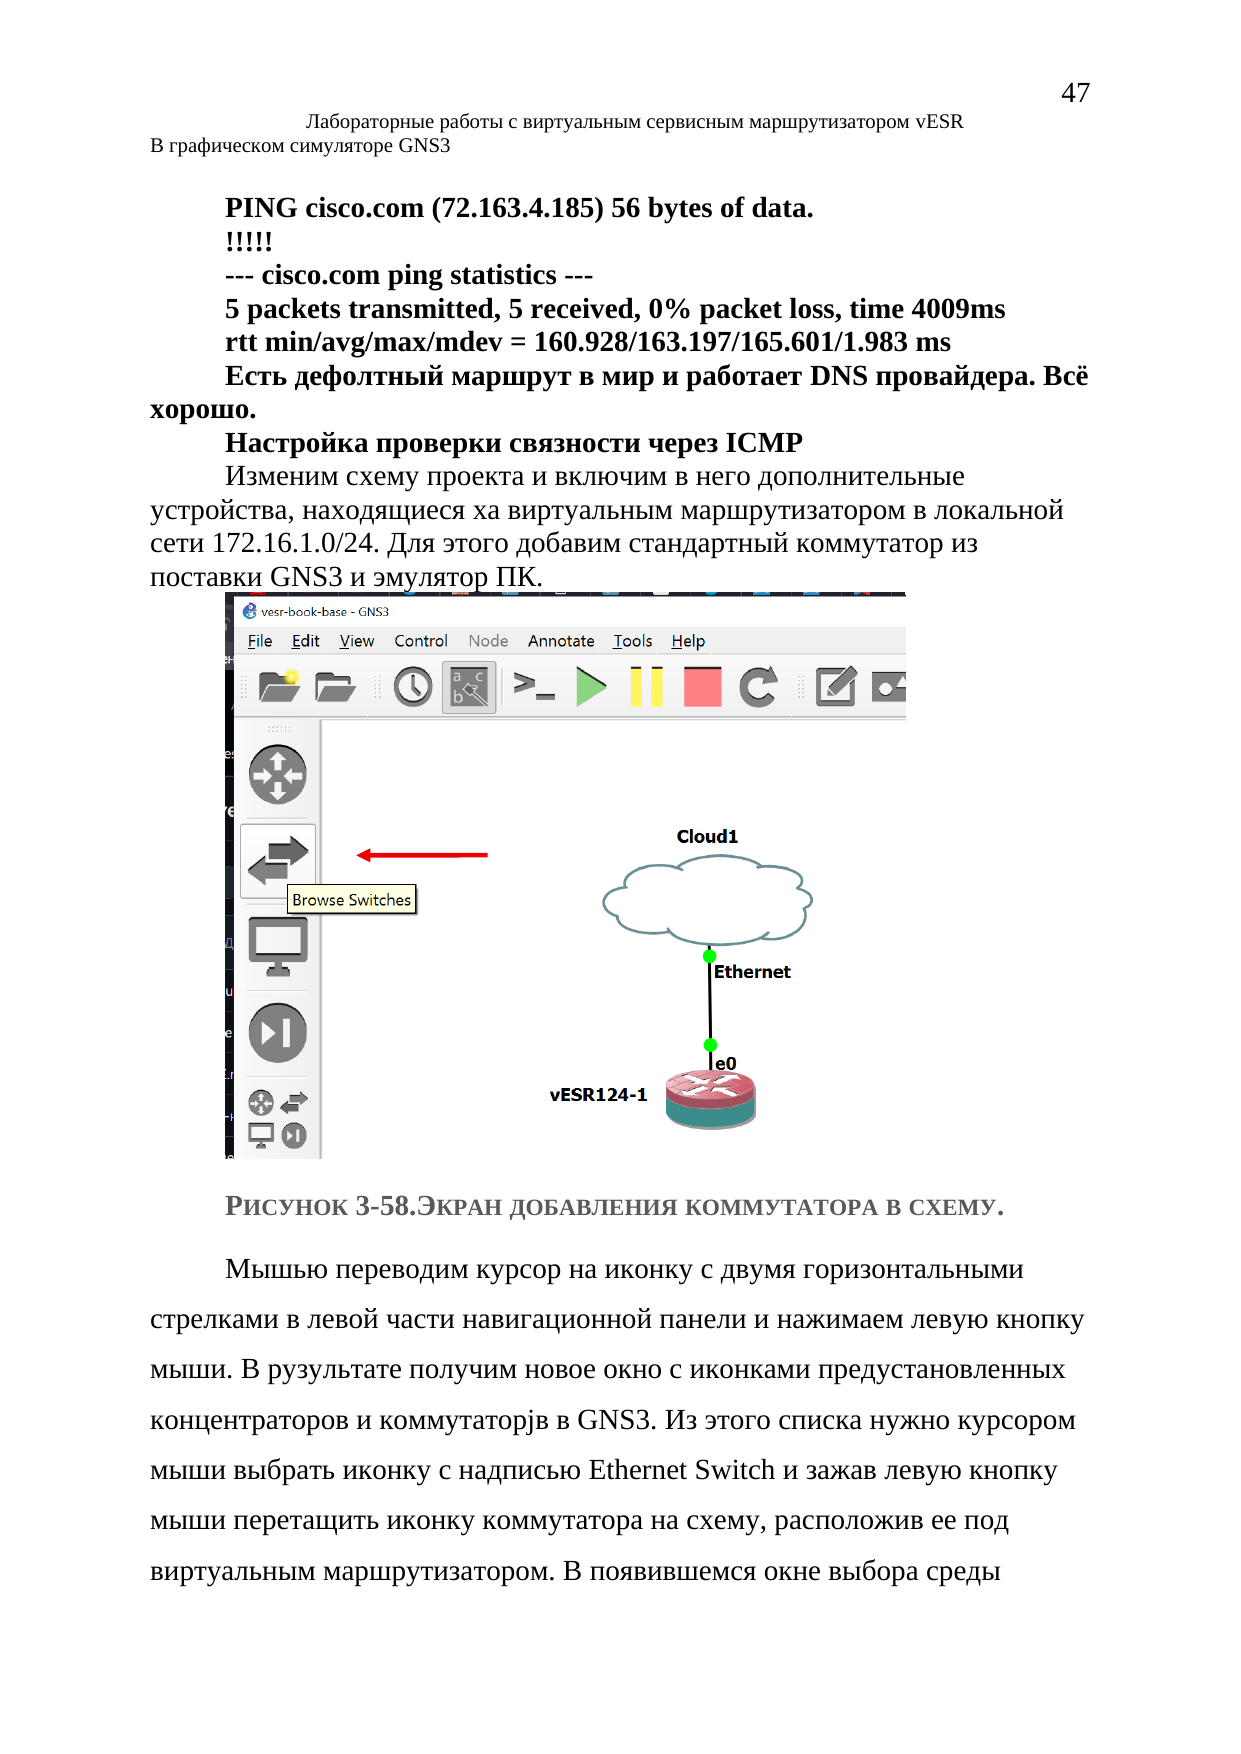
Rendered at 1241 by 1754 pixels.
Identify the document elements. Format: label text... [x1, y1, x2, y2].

picture [225, 592, 906, 1159]
text Настройка проверки связности через ICMP [150, 425, 1090, 458]
text Изменим схему проекта и включим в него дополнительные устройства, находящиеся ха виртуальным маршрутизатором в локальной сети 172.16.1.0/24. Для этого добавим стандартный коммутатор из поставки GNS3 и эмулятор ПК. [150, 458, 1090, 593]
text --- cisco.com ping statistics --- [150, 257, 1090, 291]
text !!!!! [150, 224, 1090, 257]
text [150, 1251, 1090, 1586]
text Есть дефолтный маршрут в мир и работает DNS провайдера. Всё хорошо. [150, 358, 1090, 425]
text PING cisco.com (72.163.4.185) 56 bytes of data. [150, 190, 1090, 224]
text rtt min/avg/max/mdev = 160.928/163.197/165.601/1.983 ms [150, 324, 1090, 358]
text 5 packets transmitted, 5 received, 0% packet loss, time 4009ms [150, 291, 1090, 324]
